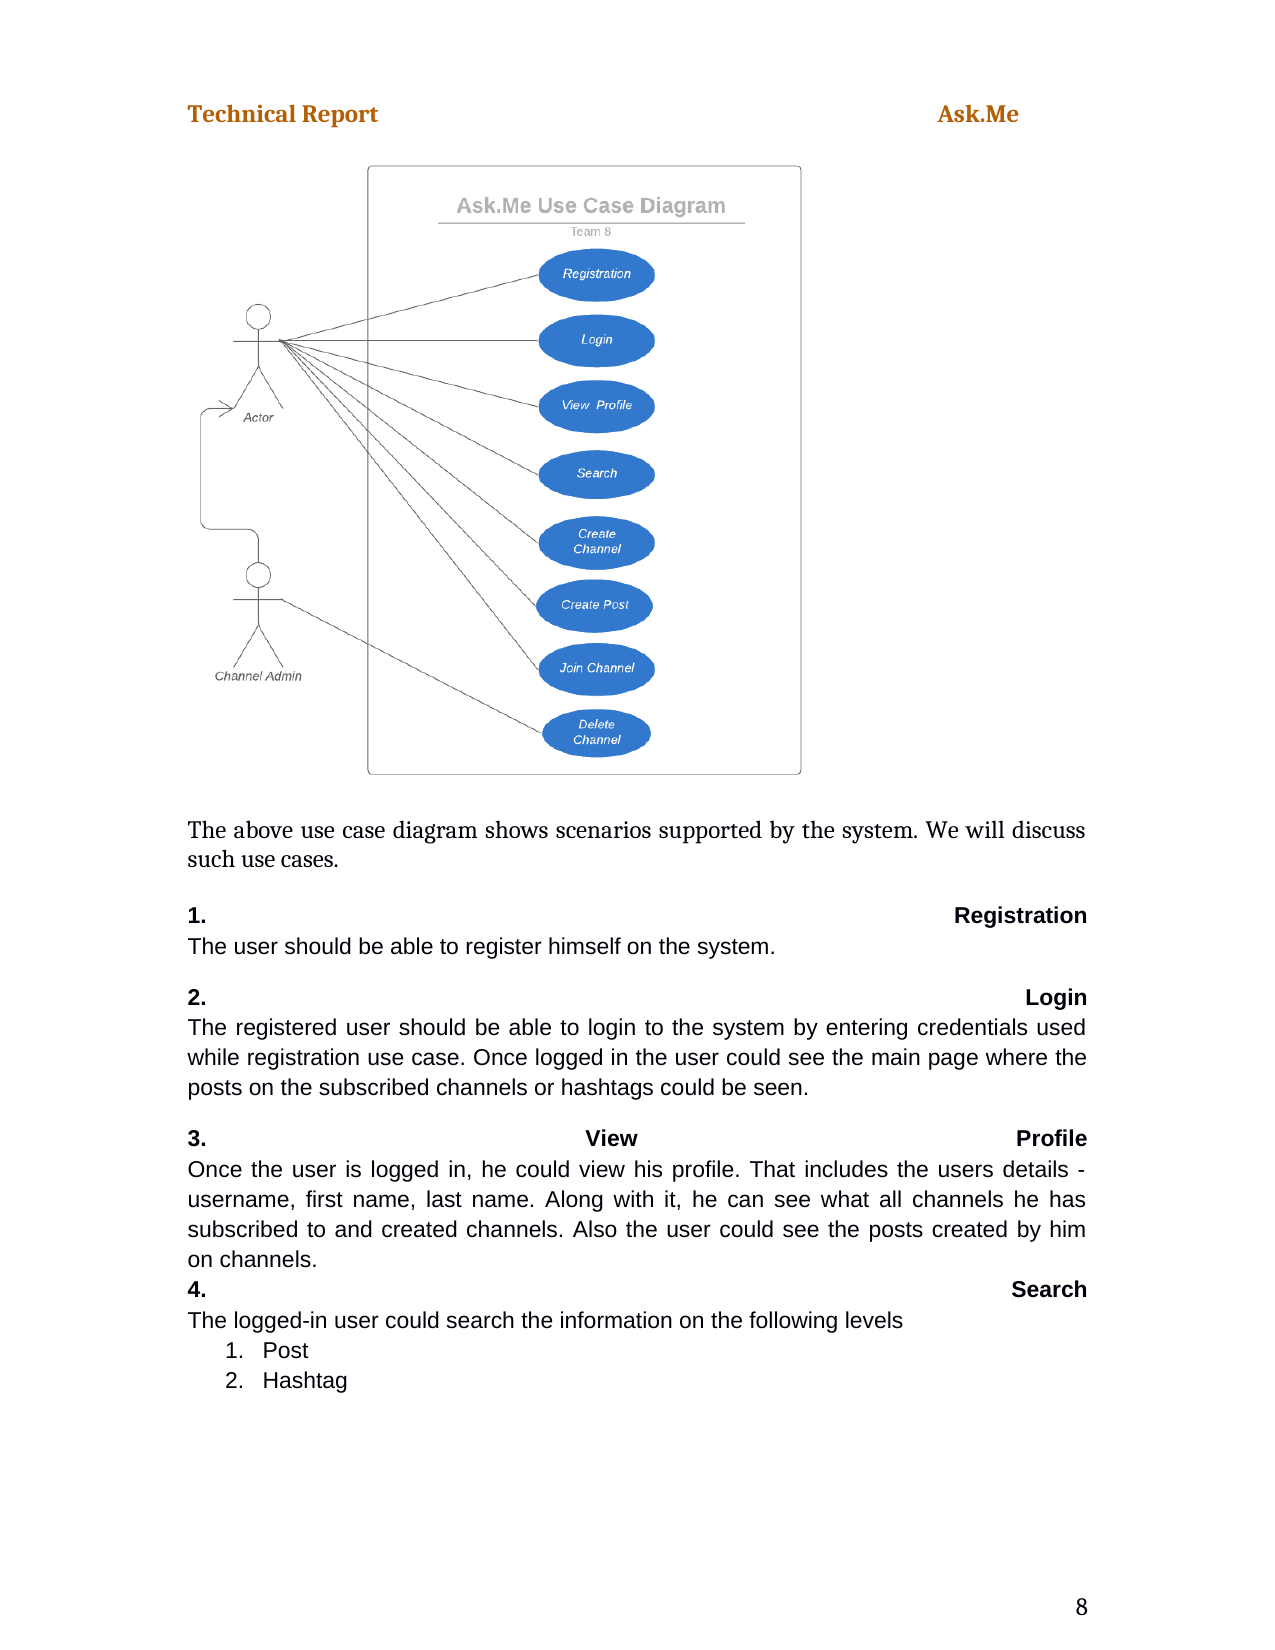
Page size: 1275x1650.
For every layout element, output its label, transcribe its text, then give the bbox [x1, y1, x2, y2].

text 2. Login The registered user should be able to login to the system by entering credentials used while registration use case. Once logged in the user could see the main page where the posts on the subscribed channels or hashtags could be seen. [187, 984, 1087, 1101]
text 3. View Profile Once the user is logged in, he could view his profile. That includes the users details - username, first name, last name. Along with it, he can see what all channels he has subscribed to and created channels. Also the user could see the posts created by him on channels. [187, 1125, 1087, 1272]
picture [187, 153, 815, 788]
list Hashtag [225, 1367, 1087, 1393]
text The above use case diagram shows scenarios supported by the system. We will discuss such use cases. [187, 816, 1087, 874]
text 1. Registration The user should be able to register himself on the system. [187, 902, 1087, 959]
text 4. Search The logged-in user could search the information on the following levels [187, 1276, 1087, 1333]
list Post [225, 1337, 1087, 1363]
